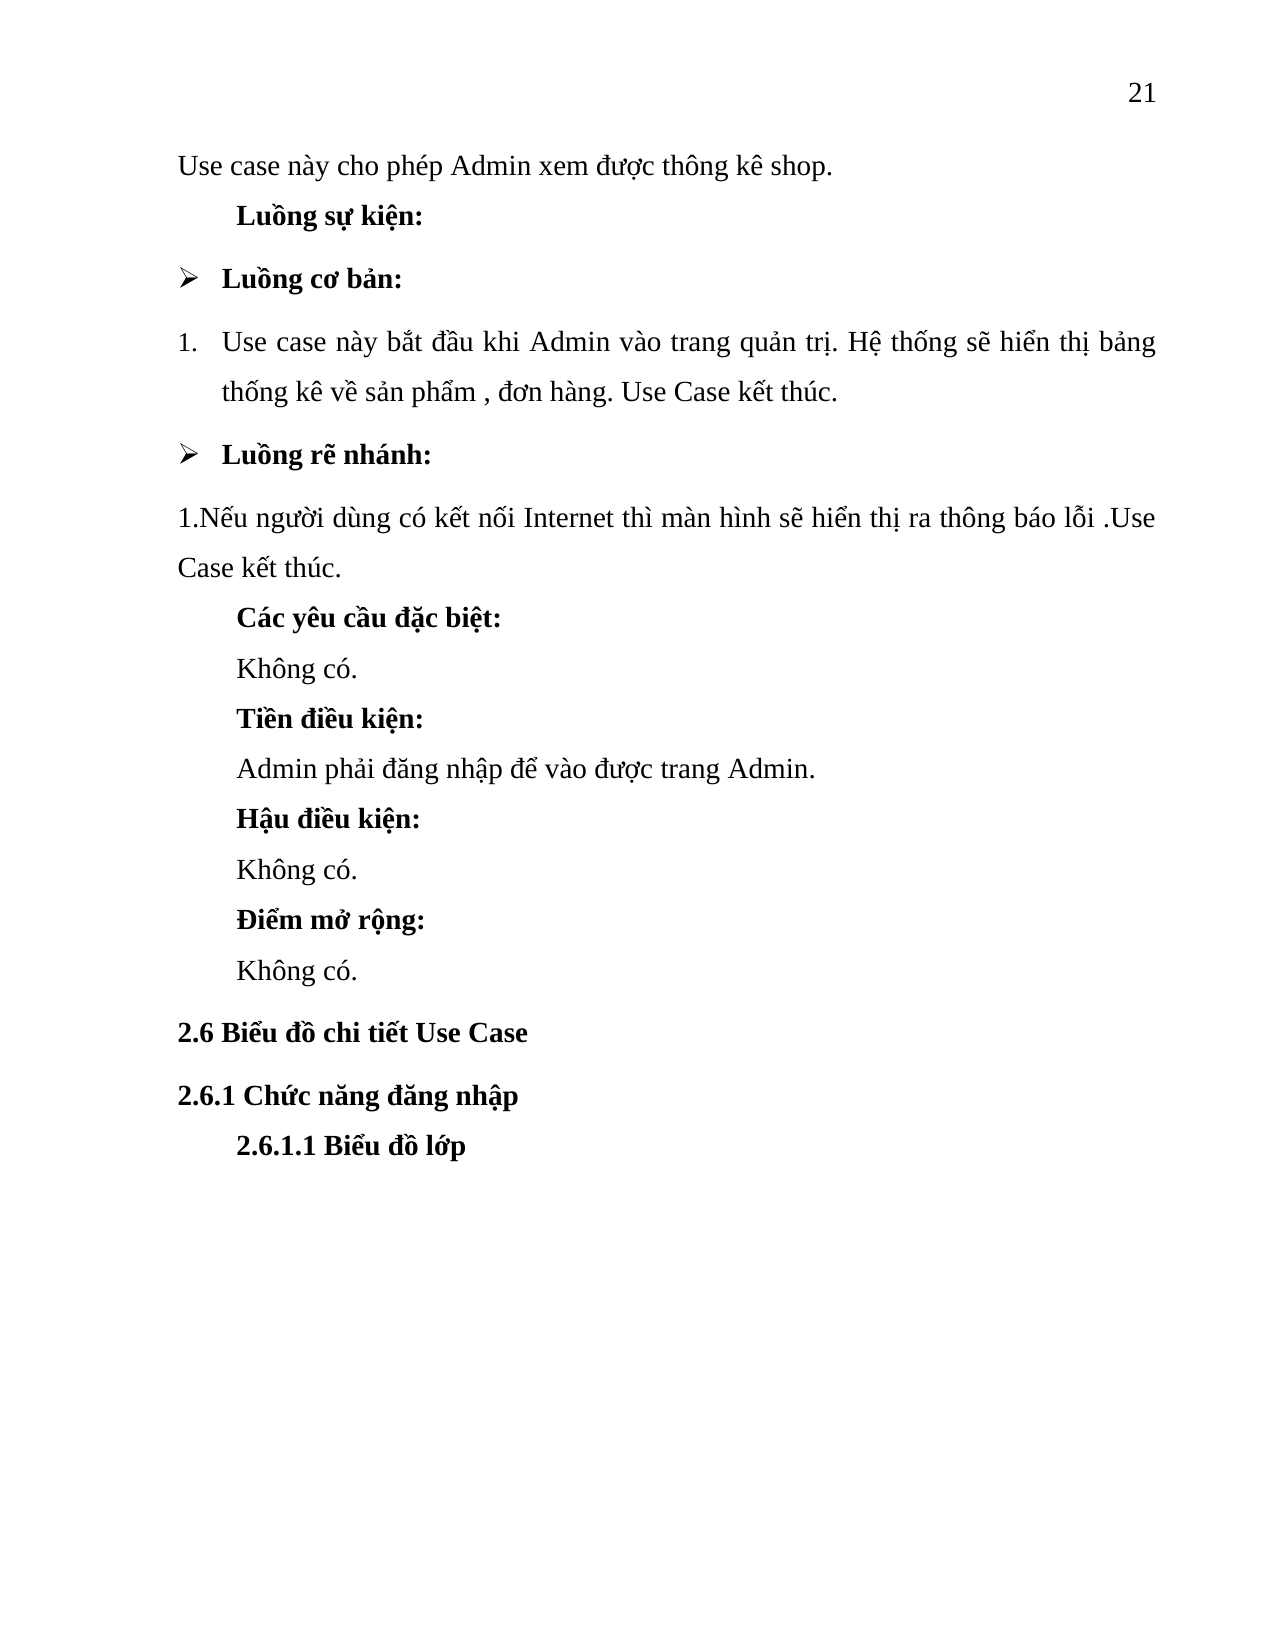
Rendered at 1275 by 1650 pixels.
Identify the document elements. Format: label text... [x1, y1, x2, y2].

text Hậu điều kiện: [177, 802, 1157, 835]
text Các yêu cầu đặc biệt: [177, 600, 1157, 634]
text Điểm mở rộng: [177, 902, 1157, 936]
text Admin phải đăng nhập để vào được trang Admin. [236, 751, 1157, 785]
list Luồng cơ bản: [177, 261, 1157, 294]
text Use case này cho phép Admin xem được thông kê shop. [177, 148, 1157, 181]
list Use case này bắt đầu khi Admin vào trang quản trị. Hệ thống sẽ hiển thị bảng thống kê về sản phẩm , đơn hàng. Use Case kết thúc. [177, 324, 1157, 408]
text Không có. [236, 953, 1157, 986]
text 2.6.1.1 Biểu đồ lớp [177, 1128, 1157, 1162]
text Không có. [236, 651, 1157, 684]
text Luồng sự kiện: [177, 198, 1157, 232]
text 1.Nếu người dùng có kết nối Internet thì màn hình sẽ hiển thị ra thông báo lỗi .Use Case kết thúc. [177, 500, 1157, 584]
list Luồng rẽ nhánh: [177, 437, 1157, 471]
text Không có. [236, 852, 1157, 886]
subtitle 2.6.1 Chức năng đăng nhập [177, 1078, 1157, 1112]
text Tiền điều kiện: [177, 701, 1157, 734]
subtitle 2.6 Biểu đồ chi tiết Use Case [177, 1015, 1157, 1049]
